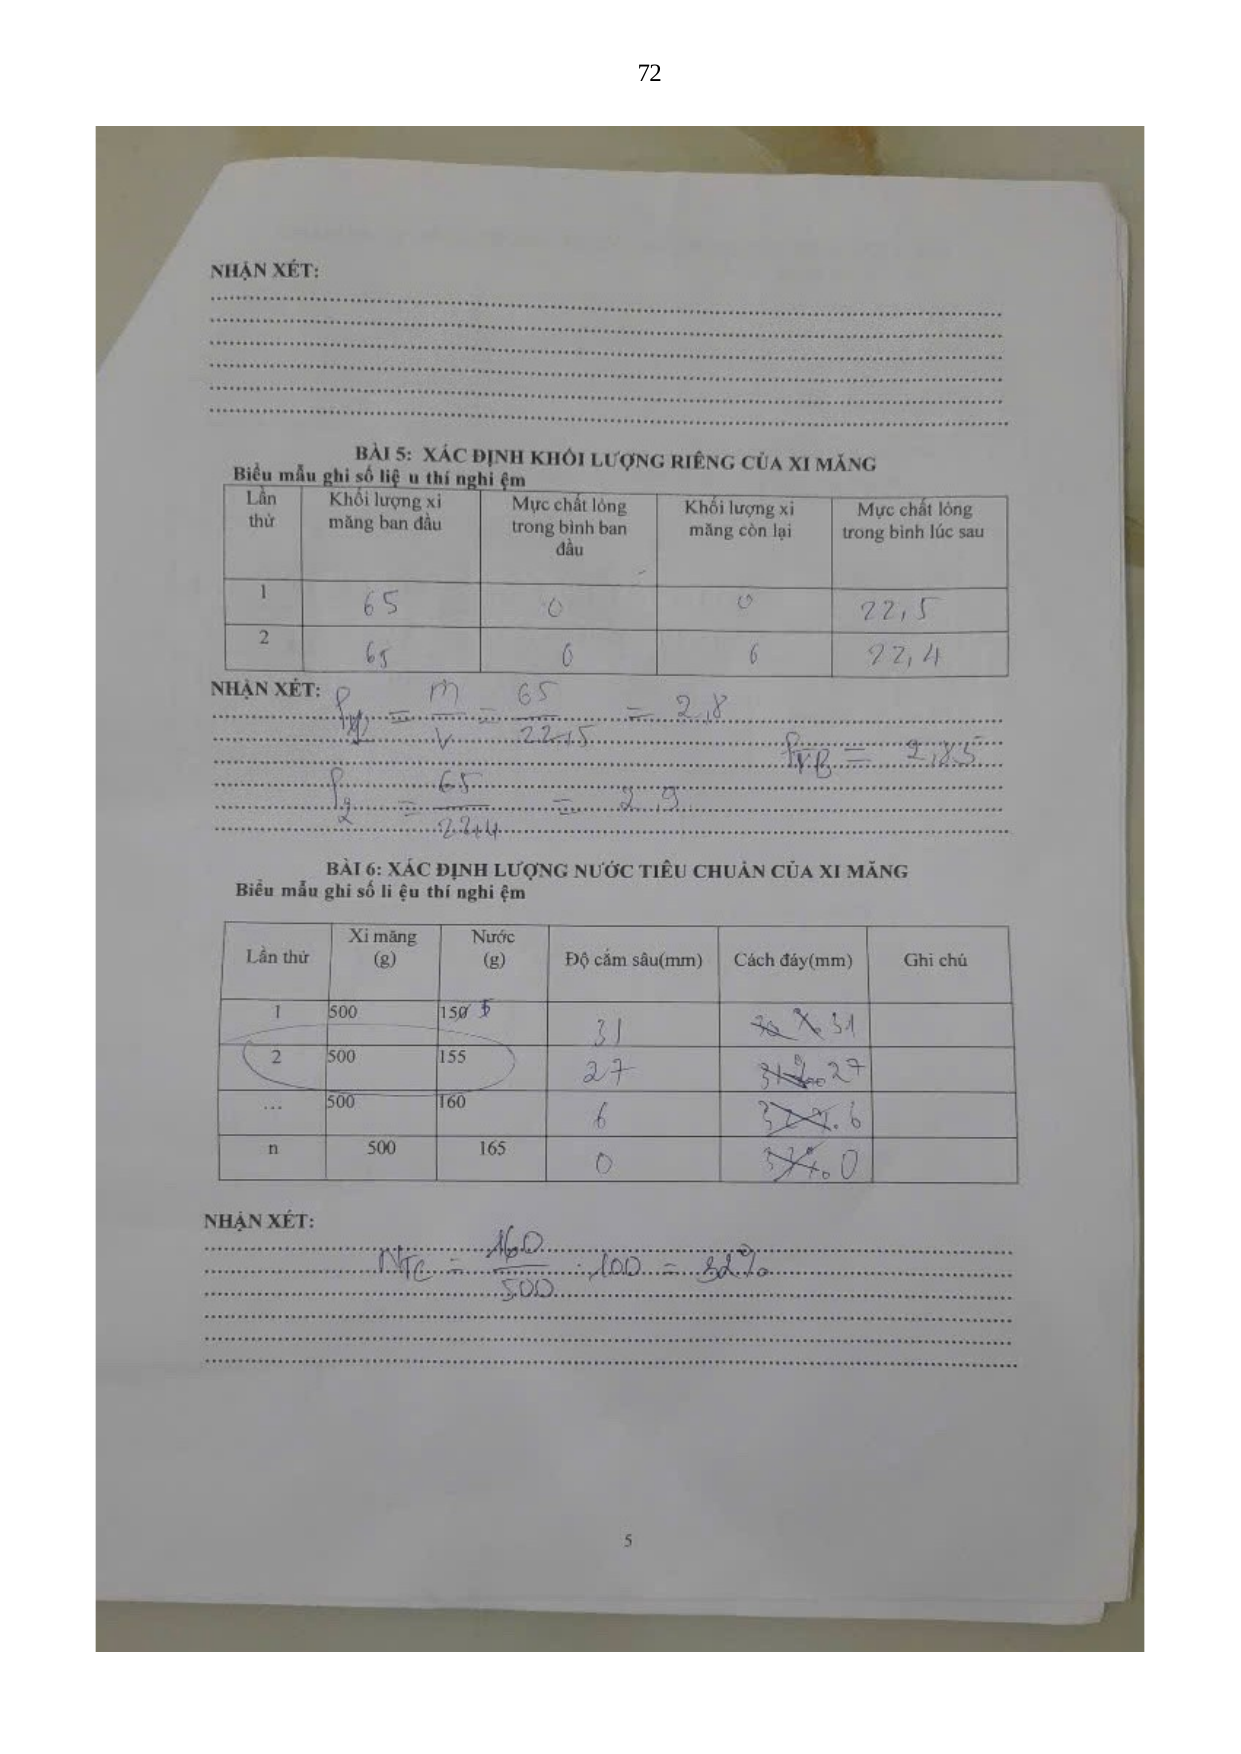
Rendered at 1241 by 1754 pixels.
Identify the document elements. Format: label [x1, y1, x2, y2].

picture [95, 126, 1145, 1652]
